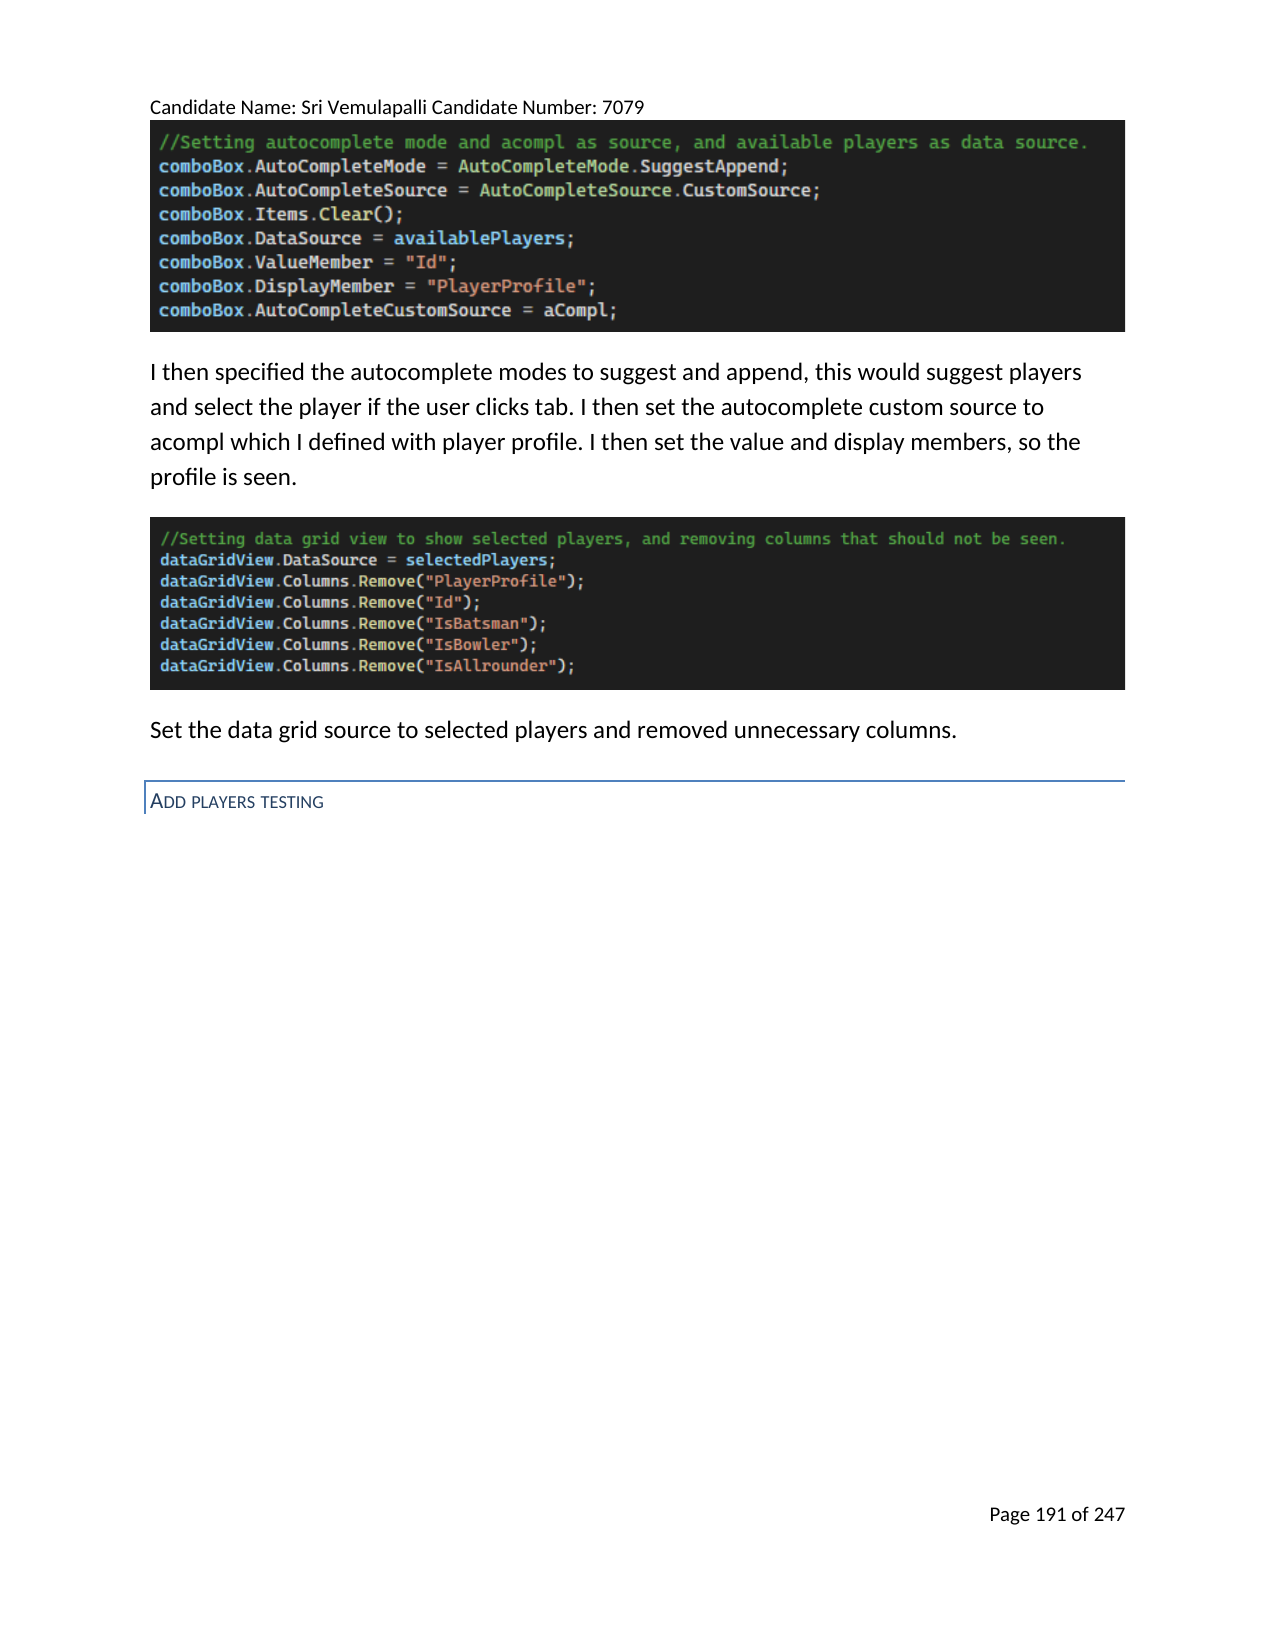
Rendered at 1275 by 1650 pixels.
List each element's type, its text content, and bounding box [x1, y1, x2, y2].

text I then specified the autocomplete modes to suggest and append, this would suggest players and select the player if the user clicks tab. I then set the autocomplete custom source to acompl which I defined with player profile. I then set the value and display members, so the profile is seen. [150, 356, 1125, 492]
text Set the data grid source to selected players and removed unnecessary columns. [150, 714, 1125, 744]
subtitle Add players testing [146, 782, 1125, 814]
picture [150, 120, 1125, 332]
picture [150, 517, 1125, 690]
